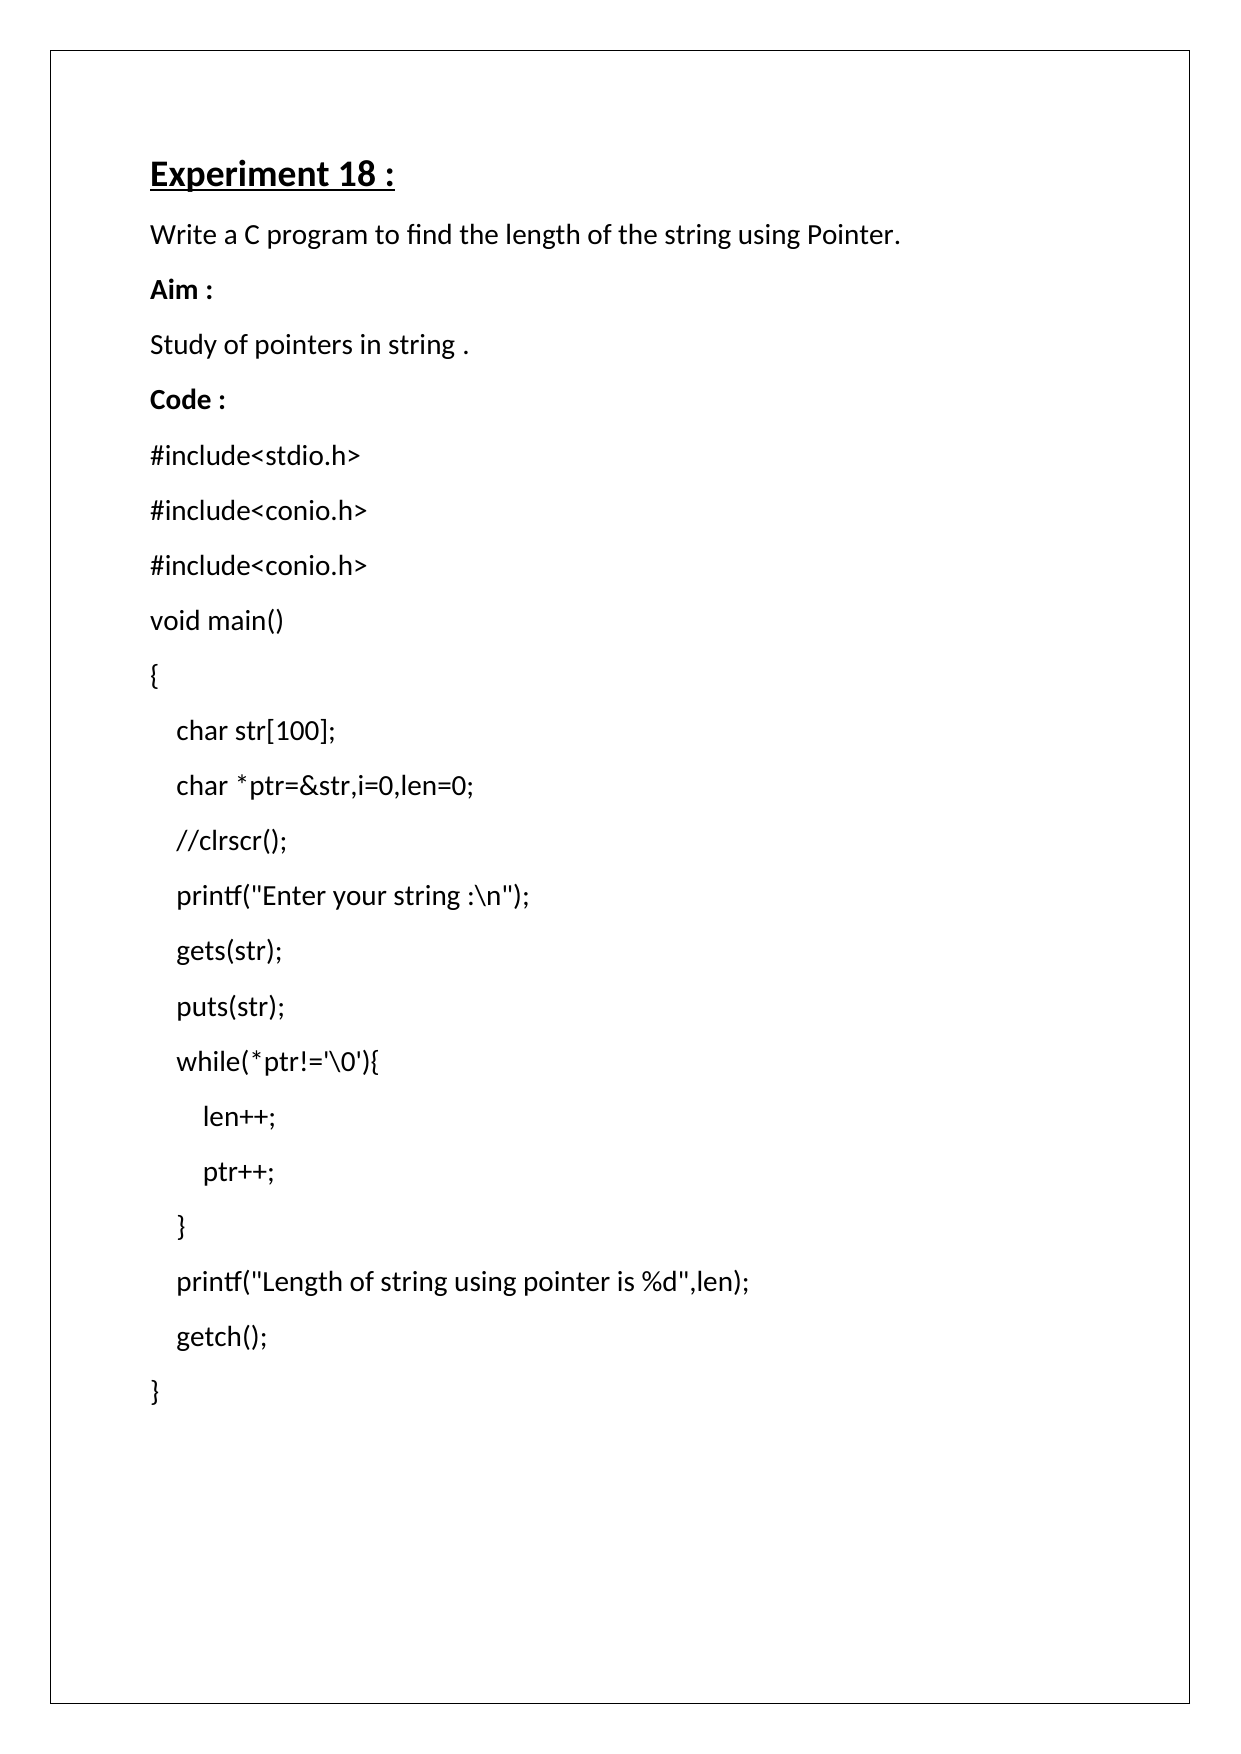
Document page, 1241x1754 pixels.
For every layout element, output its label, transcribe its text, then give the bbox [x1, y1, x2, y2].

text gets(str); [150, 932, 1090, 968]
text Code : [150, 381, 1090, 417]
text printf("Enter your string :\n"); [150, 877, 1090, 913]
text ptr++; [150, 1153, 1090, 1188]
text } [150, 1208, 1090, 1244]
text Aim : [150, 271, 1090, 307]
text //clrscr(); [150, 822, 1090, 858]
text #include<stdio.h> [150, 437, 1090, 472]
text { [150, 657, 1090, 693]
text while(*ptr!='\0'){ [150, 1043, 1090, 1078]
text puts(str); [150, 988, 1090, 1023]
text char str[100]; [150, 712, 1090, 748]
text Study of pointers in string . [150, 326, 1090, 362]
text char *ptr=&str,i=0,len=0; [150, 767, 1090, 803]
text Experiment 18 : [150, 150, 1090, 196]
text #include<conio.h> [150, 492, 1090, 527]
text void main() [150, 602, 1090, 637]
text Write a C program to find the length of the string using Pointer. [150, 216, 1090, 252]
text getch(); [150, 1318, 1090, 1354]
text } [150, 1373, 1090, 1409]
text len++; [150, 1098, 1090, 1133]
text printf("Length of string using pointer is %d",len); [150, 1263, 1090, 1299]
text #include<conio.h> [150, 547, 1090, 582]
